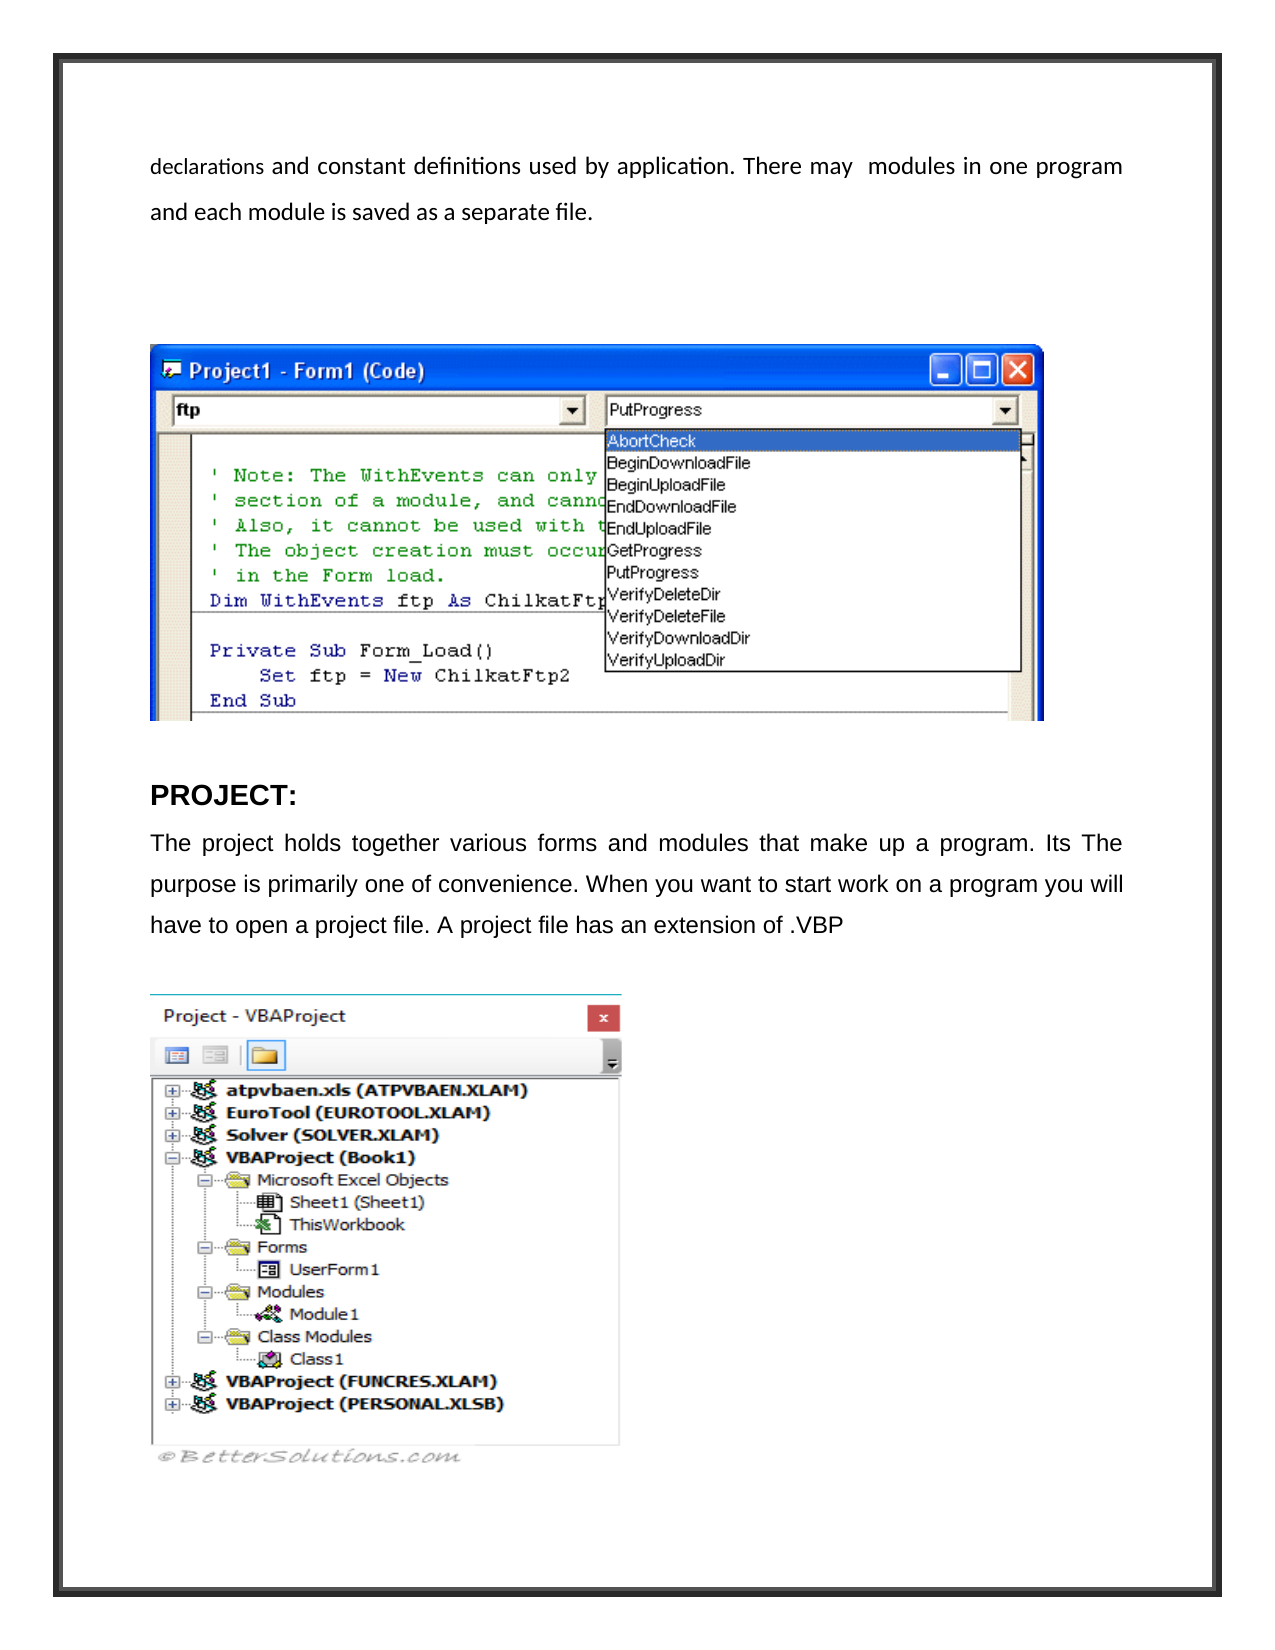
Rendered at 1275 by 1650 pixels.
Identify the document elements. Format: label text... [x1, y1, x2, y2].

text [150, 150, 1125, 226]
text PROJECT: [150, 778, 1125, 812]
text The project holds together various forms and modules that make up a program. Its The purpose is primarily one of convenience. When you want to start work on a program you will have to open a project file. A project file has an extension of .VBP [150, 829, 1125, 939]
picture [150, 344, 1044, 721]
picture [150, 994, 622, 1474]
